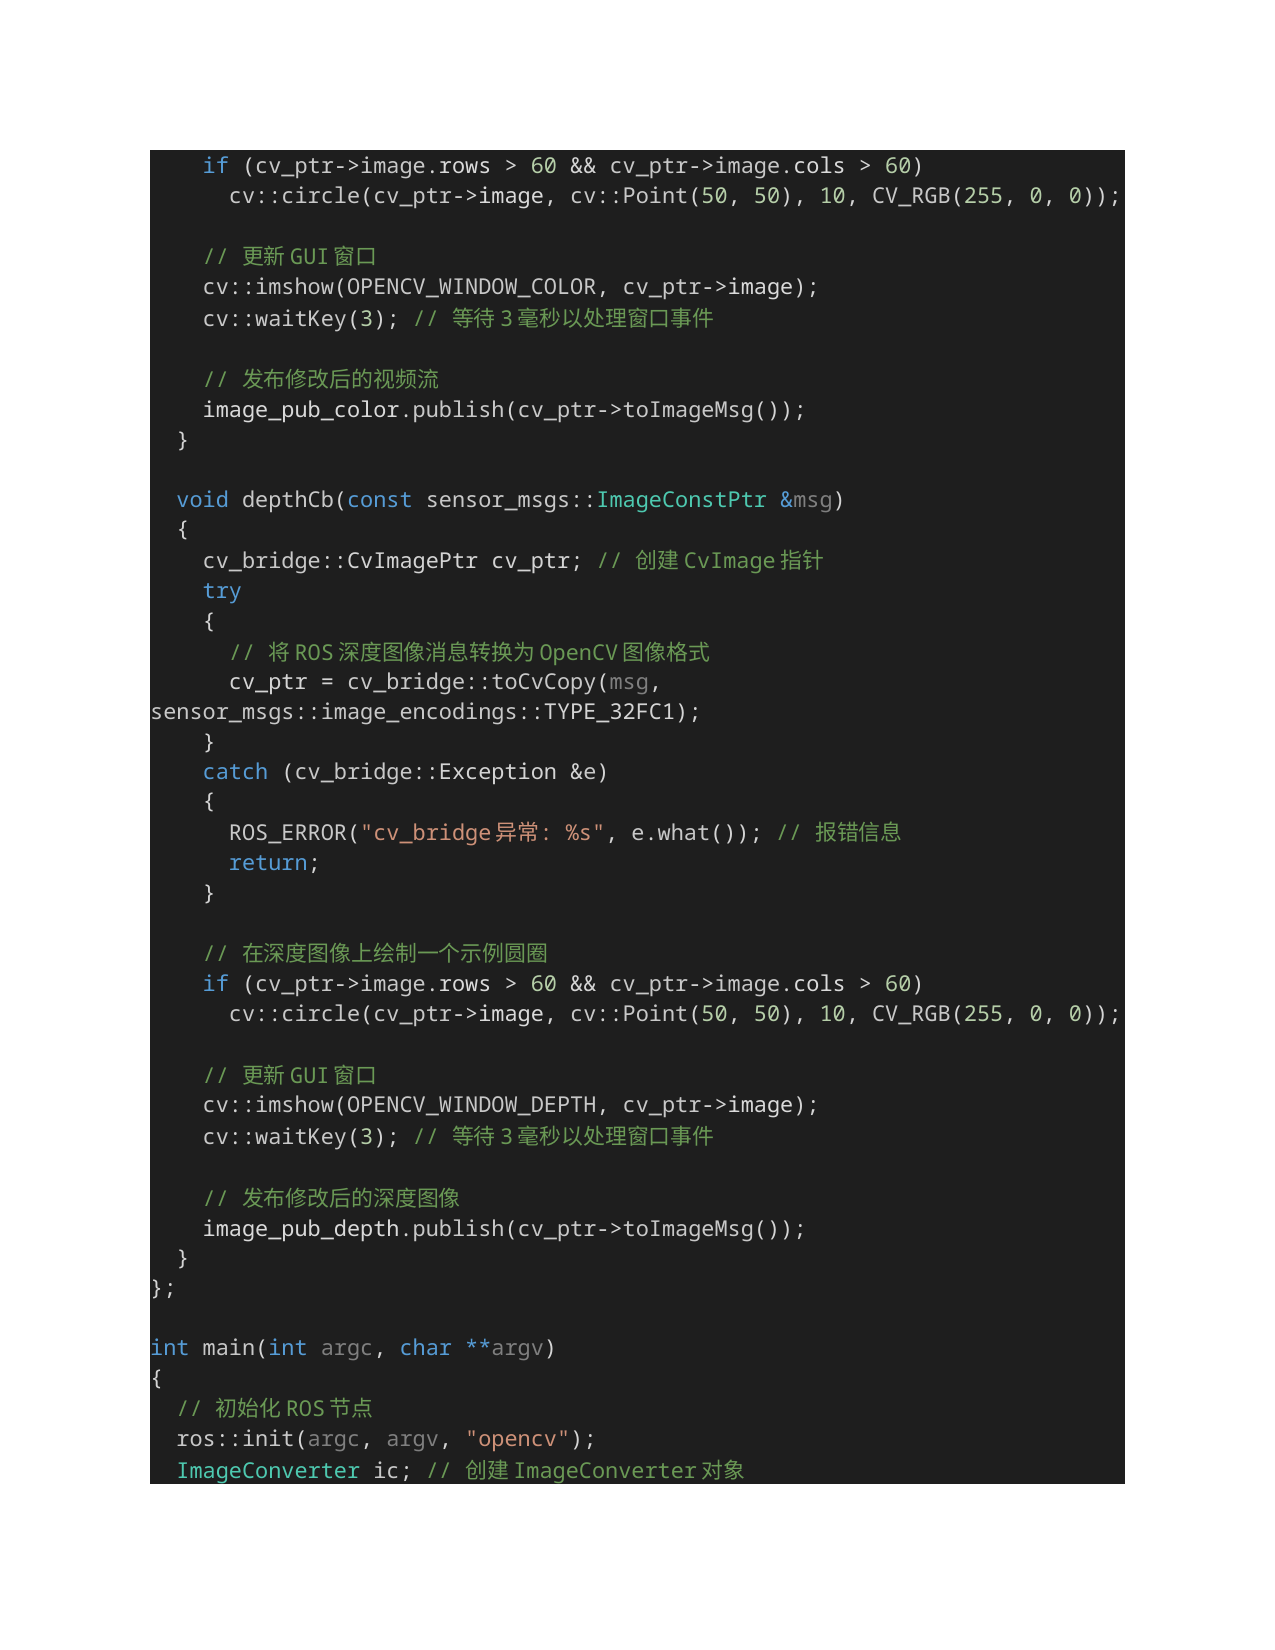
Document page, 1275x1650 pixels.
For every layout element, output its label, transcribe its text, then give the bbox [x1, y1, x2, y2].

text { [150, 605, 1125, 634]
text cv::imshow(OPENCV_WINDOW_COLOR, cv_ptr->image); [150, 271, 1125, 301]
text if (cv_ptr->image.rows > 60 && cv_ptr->image.cols > 60) [150, 150, 1125, 180]
text // 更新GUI窗口 [150, 239, 1125, 271]
text cv::waitKey(3); // 等待3毫秒以处理窗口事件 [150, 301, 1125, 333]
text cv::circle(cv_ptr->image, cv::Point(50, 50), 10, CV_RGB(255, 0, 0)); [150, 180, 1125, 209]
text return; [150, 847, 1125, 877]
text // 在深度图像上绘制一个示例圆圈 [150, 936, 1125, 968]
text } [150, 726, 1125, 756]
text int main(int argc, char **argv) [150, 1332, 1125, 1361]
text // 将ROS深度图像消息转换为OpenCV图像格式 [150, 634, 1125, 666]
text // 初始化ROS节点 [150, 1391, 1125, 1423]
text { [150, 786, 1125, 815]
text cv::waitKey(3); // 等待3毫秒以处理窗口事件 [150, 1119, 1125, 1151]
text cv_ptr = cv_bridge::toCvCopy(msg, sensor_msgs::image_encodings::TYPE_32FC1); [150, 666, 1125, 726]
text void depthCb(const sensor_msgs::ImageConstPtr &msg) [150, 484, 1125, 513]
text ImageConverter ic; // 创建ImageConverter对象 [150, 1453, 1125, 1484]
text image_pub_color.publish(cv_ptr->toImageMsg()); [150, 394, 1125, 424]
text ROS_ERROR("cv_bridge异常: %s", e.what()); // 报错信息 [150, 815, 1125, 847]
text } [150, 424, 1125, 454]
text } [150, 1242, 1125, 1272]
text cv::circle(cv_ptr->image, cv::Point(50, 50), 10, CV_RGB(255, 0, 0)); [150, 998, 1125, 1028]
text ros::init(argc, argv, "opencv"); [150, 1423, 1125, 1453]
text // 发布修改后的视频流 [150, 362, 1125, 394]
text try [150, 575, 1125, 605]
text // 更新GUI窗口 [150, 1058, 1125, 1089]
text { [150, 1361, 1125, 1391]
text cv::imshow(OPENCV_WINDOW_DEPTH, cv_ptr->image); [150, 1089, 1125, 1119]
text } [150, 877, 1125, 907]
text catch (cv_bridge::Exception &e) [150, 756, 1125, 786]
text if (cv_ptr->image.rows > 60 && cv_ptr->image.cols > 60) [150, 968, 1125, 998]
text }; [150, 1272, 1125, 1302]
text // 发布修改后的深度图像 [150, 1181, 1125, 1212]
text cv_bridge::CvImagePtr cv_ptr; // 创建CvImage指针 [150, 543, 1125, 575]
text { [150, 513, 1125, 543]
text image_pub_depth.publish(cv_ptr->toImageMsg()); [150, 1212, 1125, 1242]
